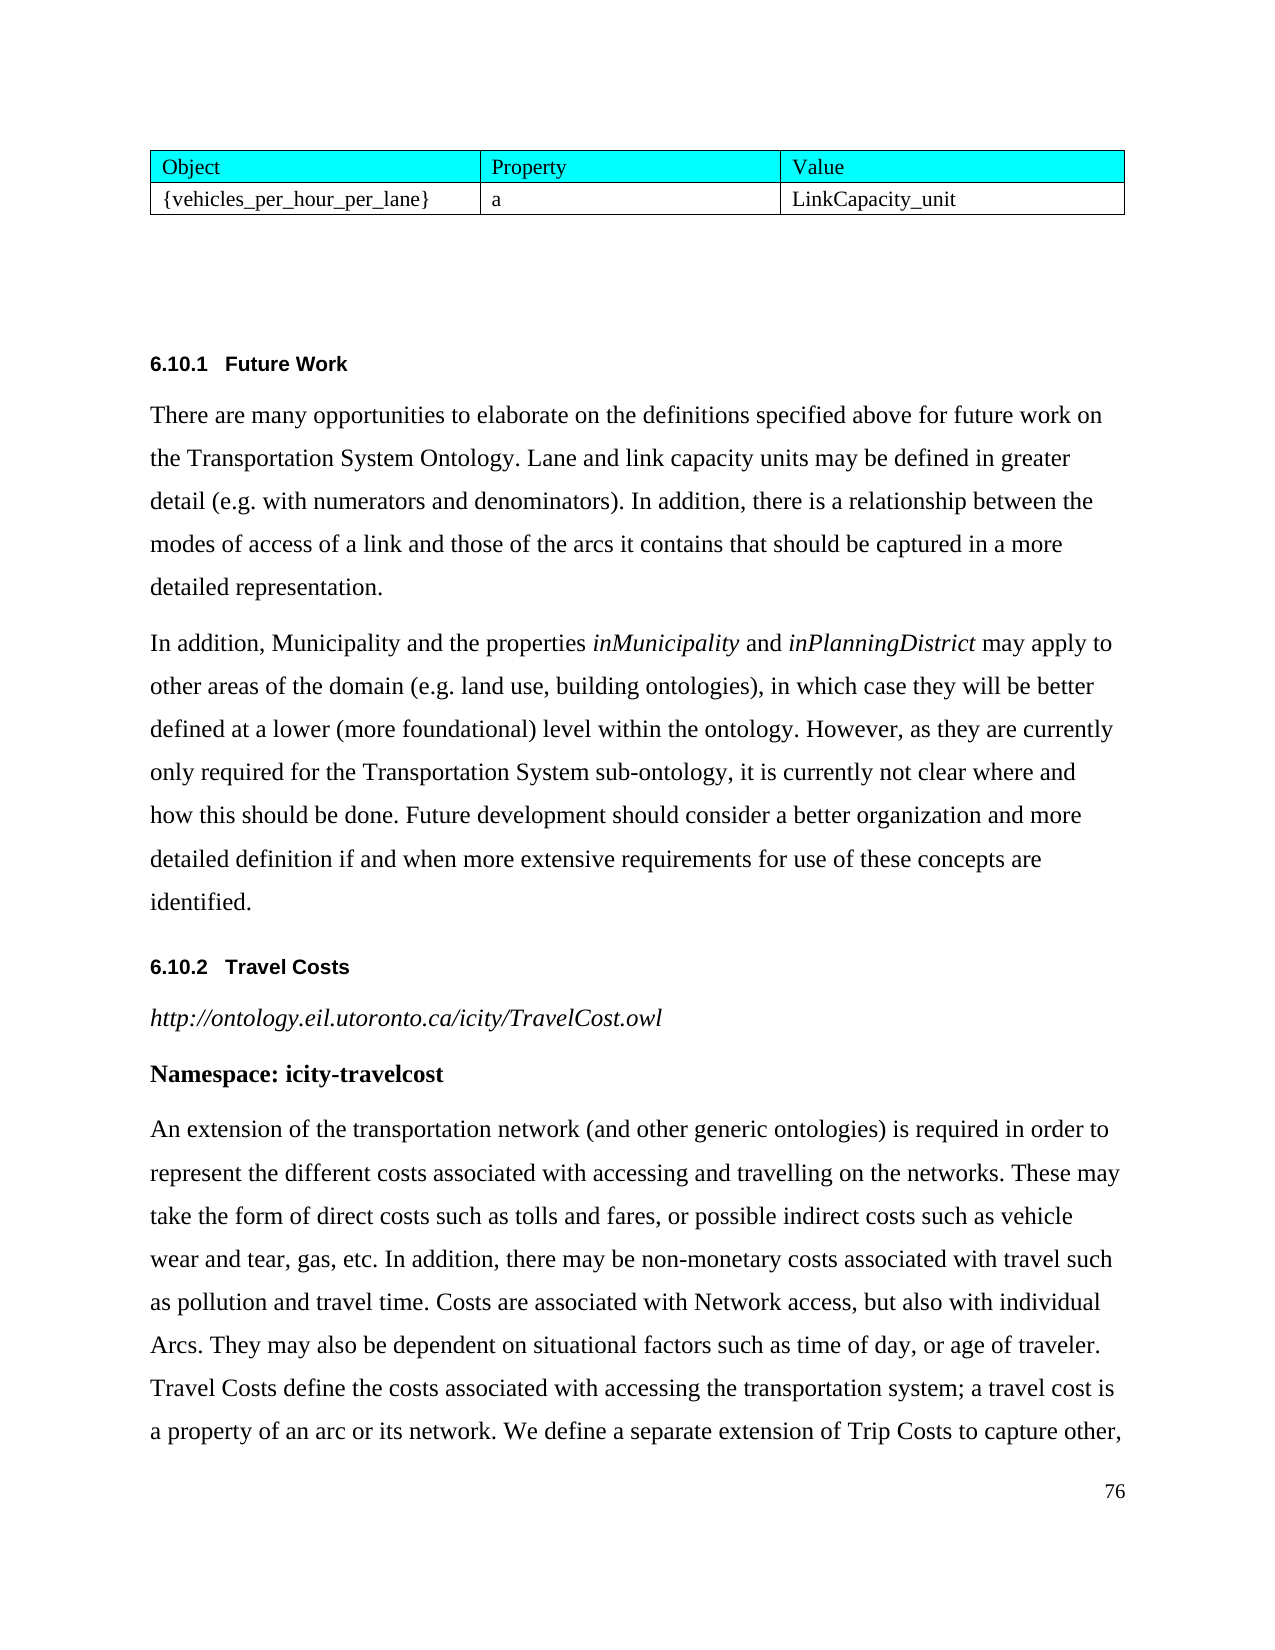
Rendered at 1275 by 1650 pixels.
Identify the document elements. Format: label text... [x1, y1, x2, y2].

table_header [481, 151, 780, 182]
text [150, 1114, 1125, 1445]
text In addition, Municipality and the properties inMunicipality and inPlanningDistrict may apply to other areas of the domain (e.g. land use, building ontologies), in which case they will be better defined at a lower (more foundational) level within the ontology. However, as they are currently only required for the Transportation System sub-ontology, it is currently not clear where and how this should be done. Future development should consider a better organization and more detailed definition if and when more extensive requirements for use of these concepts are identified. [150, 628, 1125, 916]
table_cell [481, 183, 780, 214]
subtitle Future Work [150, 351, 1125, 375]
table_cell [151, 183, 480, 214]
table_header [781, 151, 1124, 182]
text Namespace: icity-travelcost [150, 1059, 1125, 1088]
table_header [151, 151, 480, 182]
text http://ontology.eil.utoronto.ca/icity/TravelCost.owl [150, 1003, 1125, 1032]
subtitle Travel Costs [150, 955, 1125, 979]
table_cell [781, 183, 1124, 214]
text There are many opportunities to elaborate on the definitions specified above for future work on the Transportation System Ontology. Lane and link capacity units may be defined in greater detail (e.g. with numerators and denominators). In addition, there is a relationship between the modes of access of a link and those of the arcs it contains that should be captured in a more detailed representation. [150, 400, 1125, 601]
